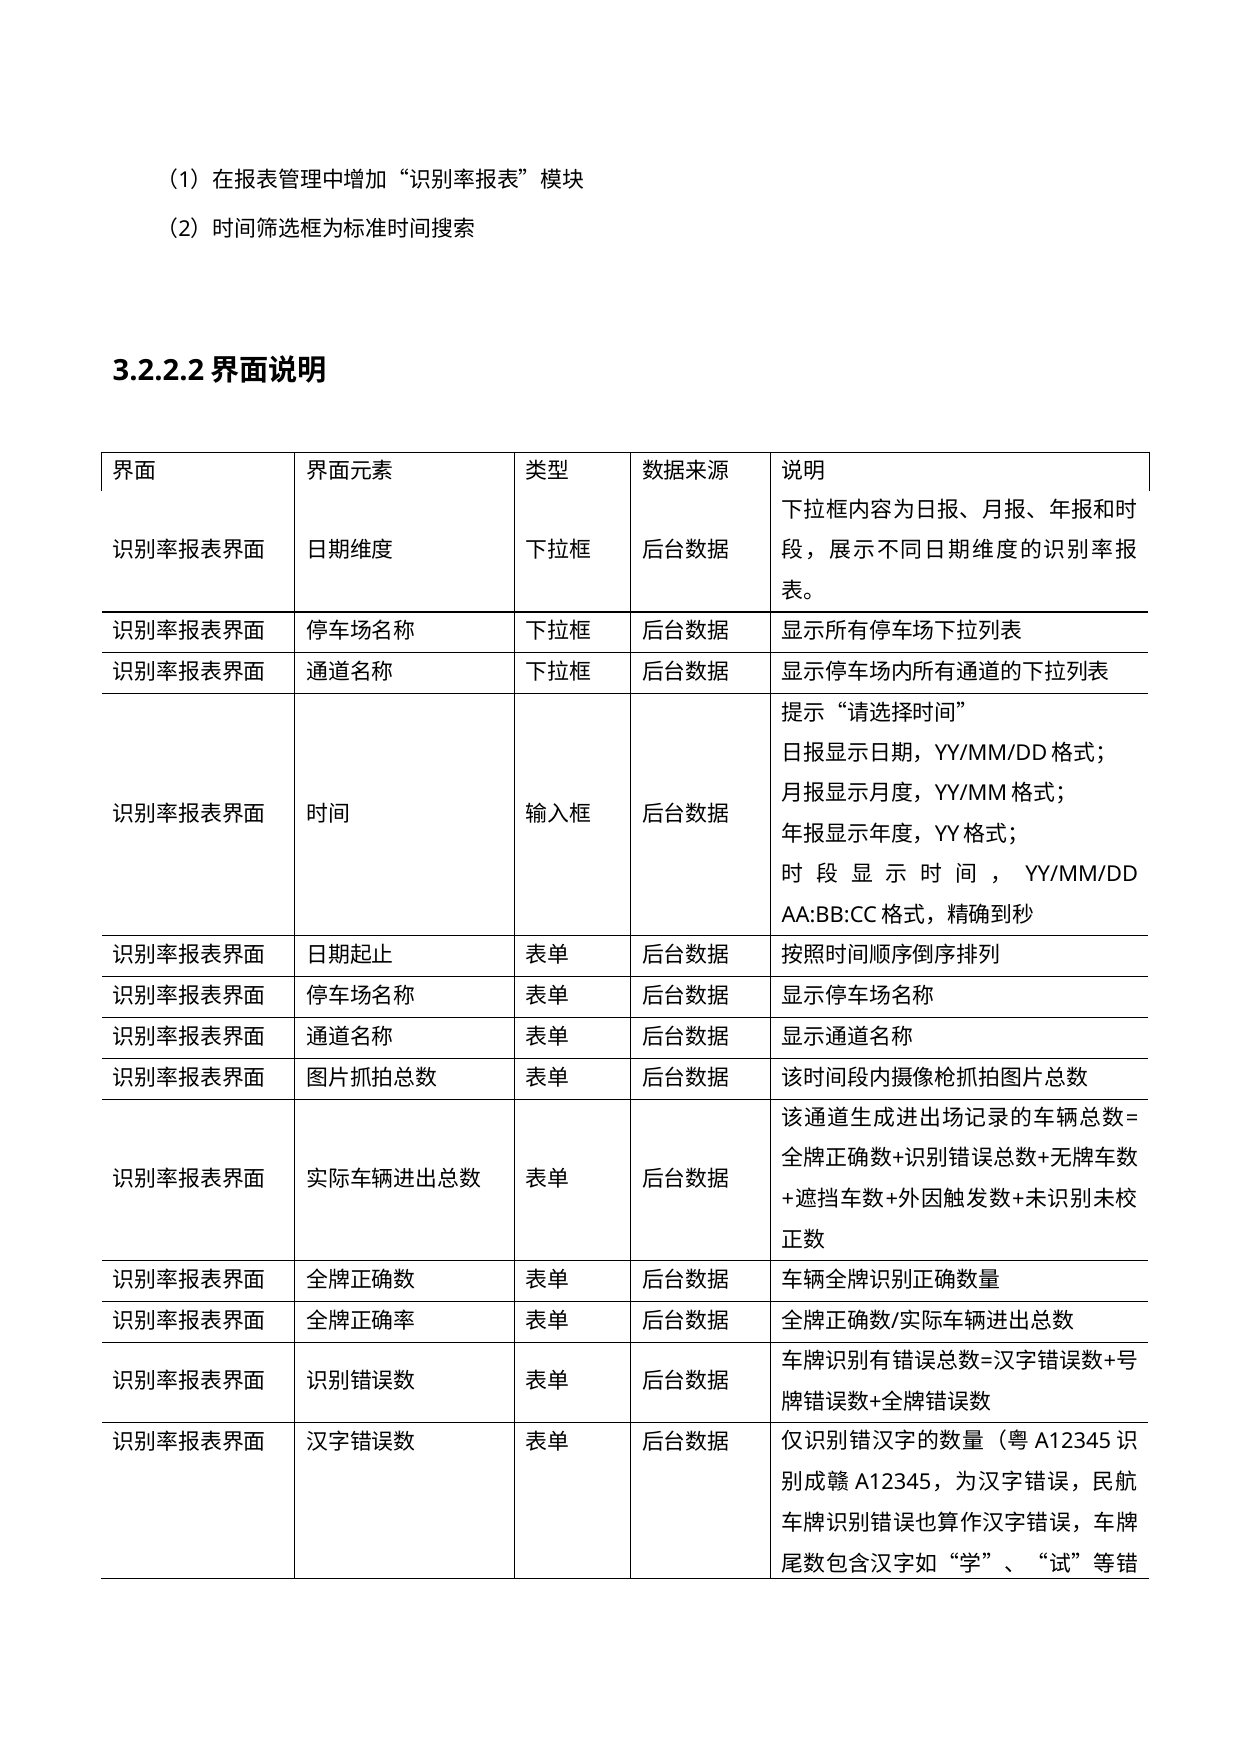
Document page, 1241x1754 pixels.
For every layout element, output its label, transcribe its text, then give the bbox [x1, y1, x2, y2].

table_header 数据来源 [631, 453, 770, 491]
table_cell 识别率报表界面 [101, 1260, 294, 1301]
table_cell 后台数据 [631, 1018, 770, 1058]
table_cell 全牌正确率 [295, 1302, 514, 1342]
table_cell 表单 [515, 1423, 630, 1578]
table_cell 提示“请选择时间” 日报显示日期，YY/MM/DD格式； 月报显示月度，YY/MM格式； 年报显示年度，YY格式； 时段显示时间，YY/MM/DD AA:BB:CC格式，精确到秒 [771, 693, 1149, 935]
table_cell 识别率报表界面 [101, 1017, 294, 1058]
table_cell 后台数据 [631, 1100, 770, 1260]
table_cell 通道名称 [295, 1018, 514, 1058]
table_cell 车辆全牌识别正确数量 [771, 1260, 1149, 1301]
table_cell 日期起止 [295, 936, 514, 976]
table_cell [771, 1422, 1149, 1578]
table_cell 后台数据 [631, 977, 770, 1017]
table_cell 后台数据 [631, 1059, 770, 1098]
table_cell 显示停车场名称 [771, 976, 1149, 1017]
table_cell 下拉框内容为日报、月报、年报和时段，展示不同日期维度的识别率报表。 [771, 491, 1149, 611]
table_header 说明 [771, 453, 1149, 491]
table_cell 输入框 [515, 694, 630, 935]
table_cell 识别率报表界面 [101, 1301, 294, 1342]
table_cell 下拉框 [515, 613, 630, 652]
table_cell 后台数据 [631, 1302, 770, 1342]
table_cell 通道名称 [295, 653, 514, 693]
table_cell 识别率报表界面 [101, 1422, 294, 1578]
table_cell 实际车辆进出总数 [295, 1100, 514, 1260]
table_cell 显示所有停车场下拉列表 [771, 611, 1149, 652]
table_cell 后台数据 [631, 491, 770, 611]
table_cell 显示停车场内所有通道的下拉列表 [771, 652, 1149, 693]
table_cell 该通道生成进出场记录的车辆总数=全牌正确数+识别错误总数+无牌车数+遮挡车数+外因触发数+未识别未校正数 [771, 1099, 1149, 1260]
table_cell 车牌识别有错误总数=汉字错误数+号牌错误数+全牌错误数 [771, 1342, 1149, 1422]
table_cell 全牌正确数 [295, 1261, 514, 1301]
table_header 类型 [515, 453, 630, 491]
table_cell 识别率报表界面 [101, 693, 294, 935]
table_header 界面 [102, 453, 294, 491]
table_cell 下拉框 [515, 653, 630, 693]
table_cell 按照时间顺序倒序排列 [771, 935, 1149, 976]
table_cell 识别率报表界面 [101, 1342, 294, 1422]
table_cell 停车场名称 [295, 613, 514, 652]
table_cell 识别率报表界面 [101, 976, 294, 1017]
table_cell 后台数据 [631, 1343, 770, 1422]
table_cell 识别率报表界面 [101, 652, 294, 693]
table_cell 图片抓拍总数 [295, 1059, 514, 1098]
table_cell 表单 [515, 1343, 630, 1422]
list （2）时间筛选框为标准时间搜索 [112, 210, 1128, 243]
subtitle 3.2.2.2界面说明 [112, 335, 1128, 400]
table_cell 后台数据 [631, 1423, 770, 1578]
table_cell 后台数据 [631, 936, 770, 976]
table_cell 识别错误数 [295, 1343, 514, 1422]
table_cell 显示通道名称 [771, 1017, 1149, 1058]
table_cell 后台数据 [631, 613, 770, 652]
table_cell 停车场名称 [295, 977, 514, 1017]
table_cell 识别率报表界面 [101, 611, 294, 652]
table_cell 识别率报表界面 [101, 935, 294, 976]
table_cell 表单 [515, 1100, 630, 1260]
table_cell 下拉框 [515, 491, 630, 611]
table_cell 表单 [515, 1018, 630, 1058]
table_cell 识别率报表界面 [101, 1058, 294, 1098]
table_cell 汉字错误数 [295, 1423, 514, 1578]
table_cell 表单 [515, 1302, 630, 1342]
table_cell 该时间段内摄像枪抓拍图片总数 [771, 1058, 1149, 1098]
table_cell 全牌正确数/实际车辆进出总数 [771, 1301, 1149, 1342]
table_cell 识别率报表界面 [101, 1099, 294, 1260]
table_cell 识别率报表界面 [101, 491, 294, 611]
table_cell 表单 [515, 977, 630, 1017]
table_cell 后台数据 [631, 694, 770, 935]
table_cell 表单 [515, 936, 630, 976]
table_cell 日期维度 [295, 491, 514, 611]
table_cell 表单 [515, 1059, 630, 1098]
table_cell 后台数据 [631, 1261, 770, 1301]
table_cell 表单 [515, 1261, 630, 1301]
table_cell 后台数据 [631, 653, 770, 693]
table_header 界面元素 [295, 453, 514, 491]
list （1）在报表管理中增加“识别率报表”模块 [112, 162, 1128, 194]
table_cell 时间 [295, 694, 514, 935]
